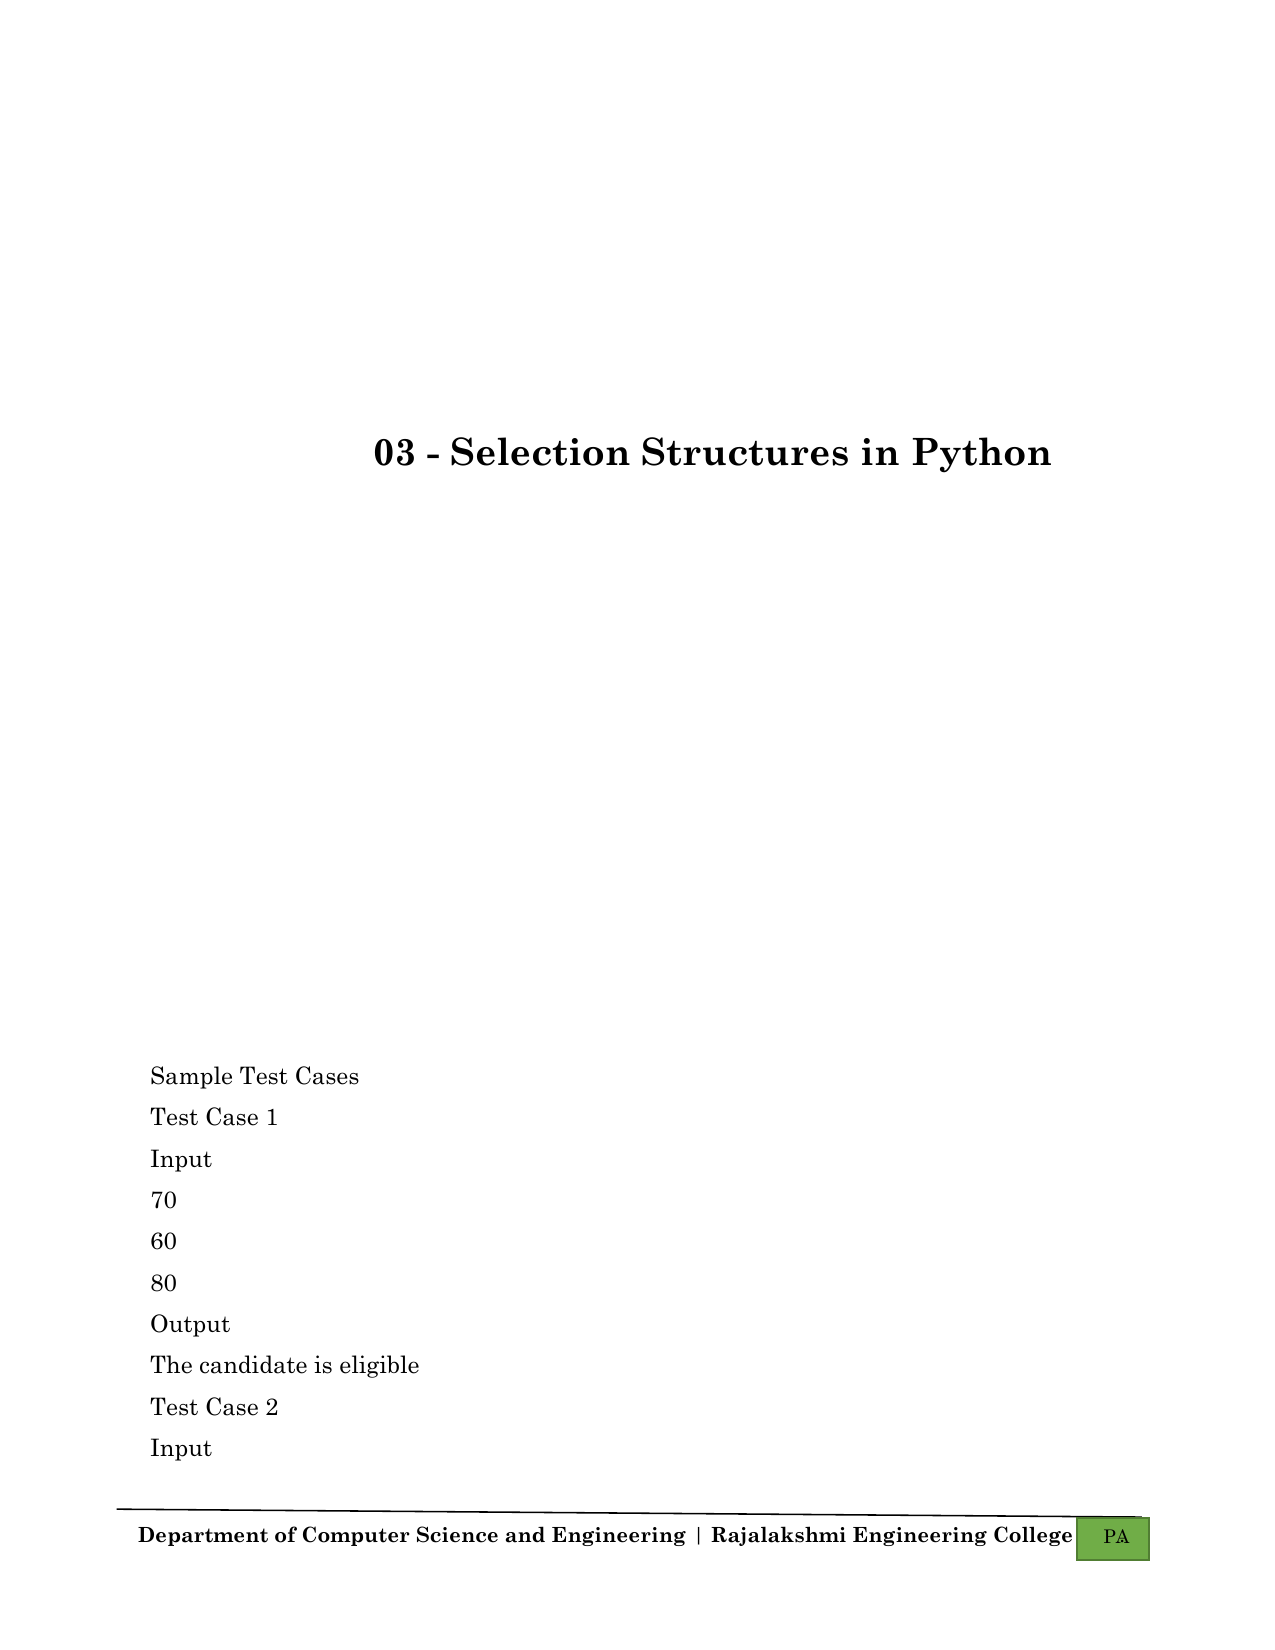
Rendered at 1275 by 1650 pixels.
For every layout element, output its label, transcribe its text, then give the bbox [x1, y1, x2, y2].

text Output [150, 1309, 1125, 1338]
text Test Case 2 [150, 1392, 1125, 1420]
text Input [150, 1433, 1125, 1462]
text 60 [150, 1226, 1125, 1255]
subtitle 03 - Selection Structures in Python [225, 429, 1125, 474]
text Sample Test Cases [150, 1061, 1125, 1089]
text The candidate is eligible [150, 1350, 1125, 1379]
text 80 [150, 1267, 1125, 1296]
text Input [150, 1143, 1125, 1172]
text Test Case 1 [150, 1102, 1125, 1131]
text 70 [150, 1185, 1125, 1214]
